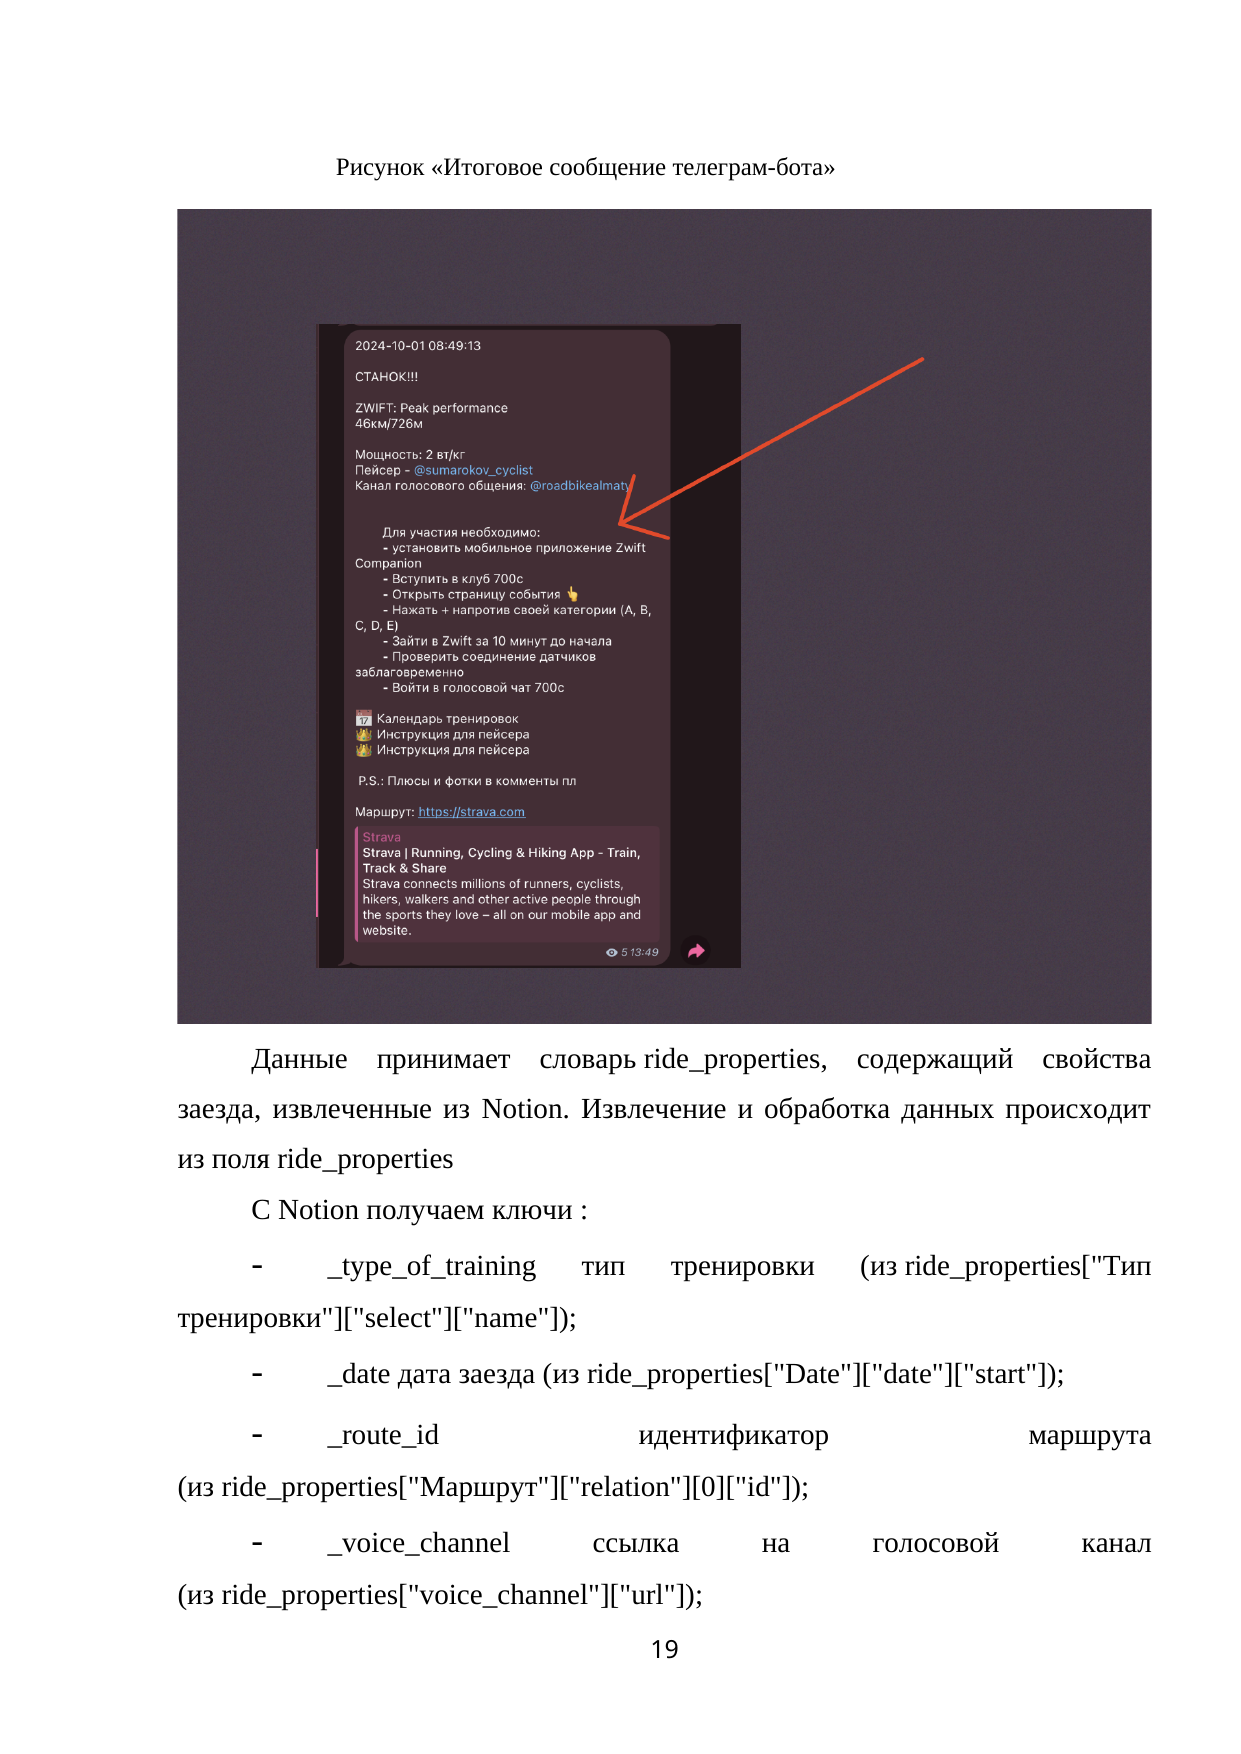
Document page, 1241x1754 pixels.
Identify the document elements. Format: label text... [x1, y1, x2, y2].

list _date дата заезда (из ride_properties["Date"]["date"]["start"]); [177, 1350, 1152, 1391]
picture [177, 209, 1152, 1024]
list _route_id идентификатор маршрута (из ride_properties["Маршрут"]["relation"][0]["id"]); [177, 1411, 1152, 1502]
text Данные принимает словарь ride_properties, содержащий свойства заезда, извлеченные из Notion. Извлечение и обработка данных происходит из поля ride_properties [177, 1041, 1152, 1175]
text С Notion получаем ключи : [177, 1192, 1152, 1225]
list _voice_channel ссылка на голосовой канал (из ride_properties["voice_channel"]["url"]); [177, 1519, 1152, 1610]
text Рисунок «Итоговое сообщение телеграм-бота» [177, 152, 1152, 180]
list _type_of_training тип тренировки (из ride_properties["Тип тренировки"]["select"]["name"]); [177, 1242, 1152, 1333]
